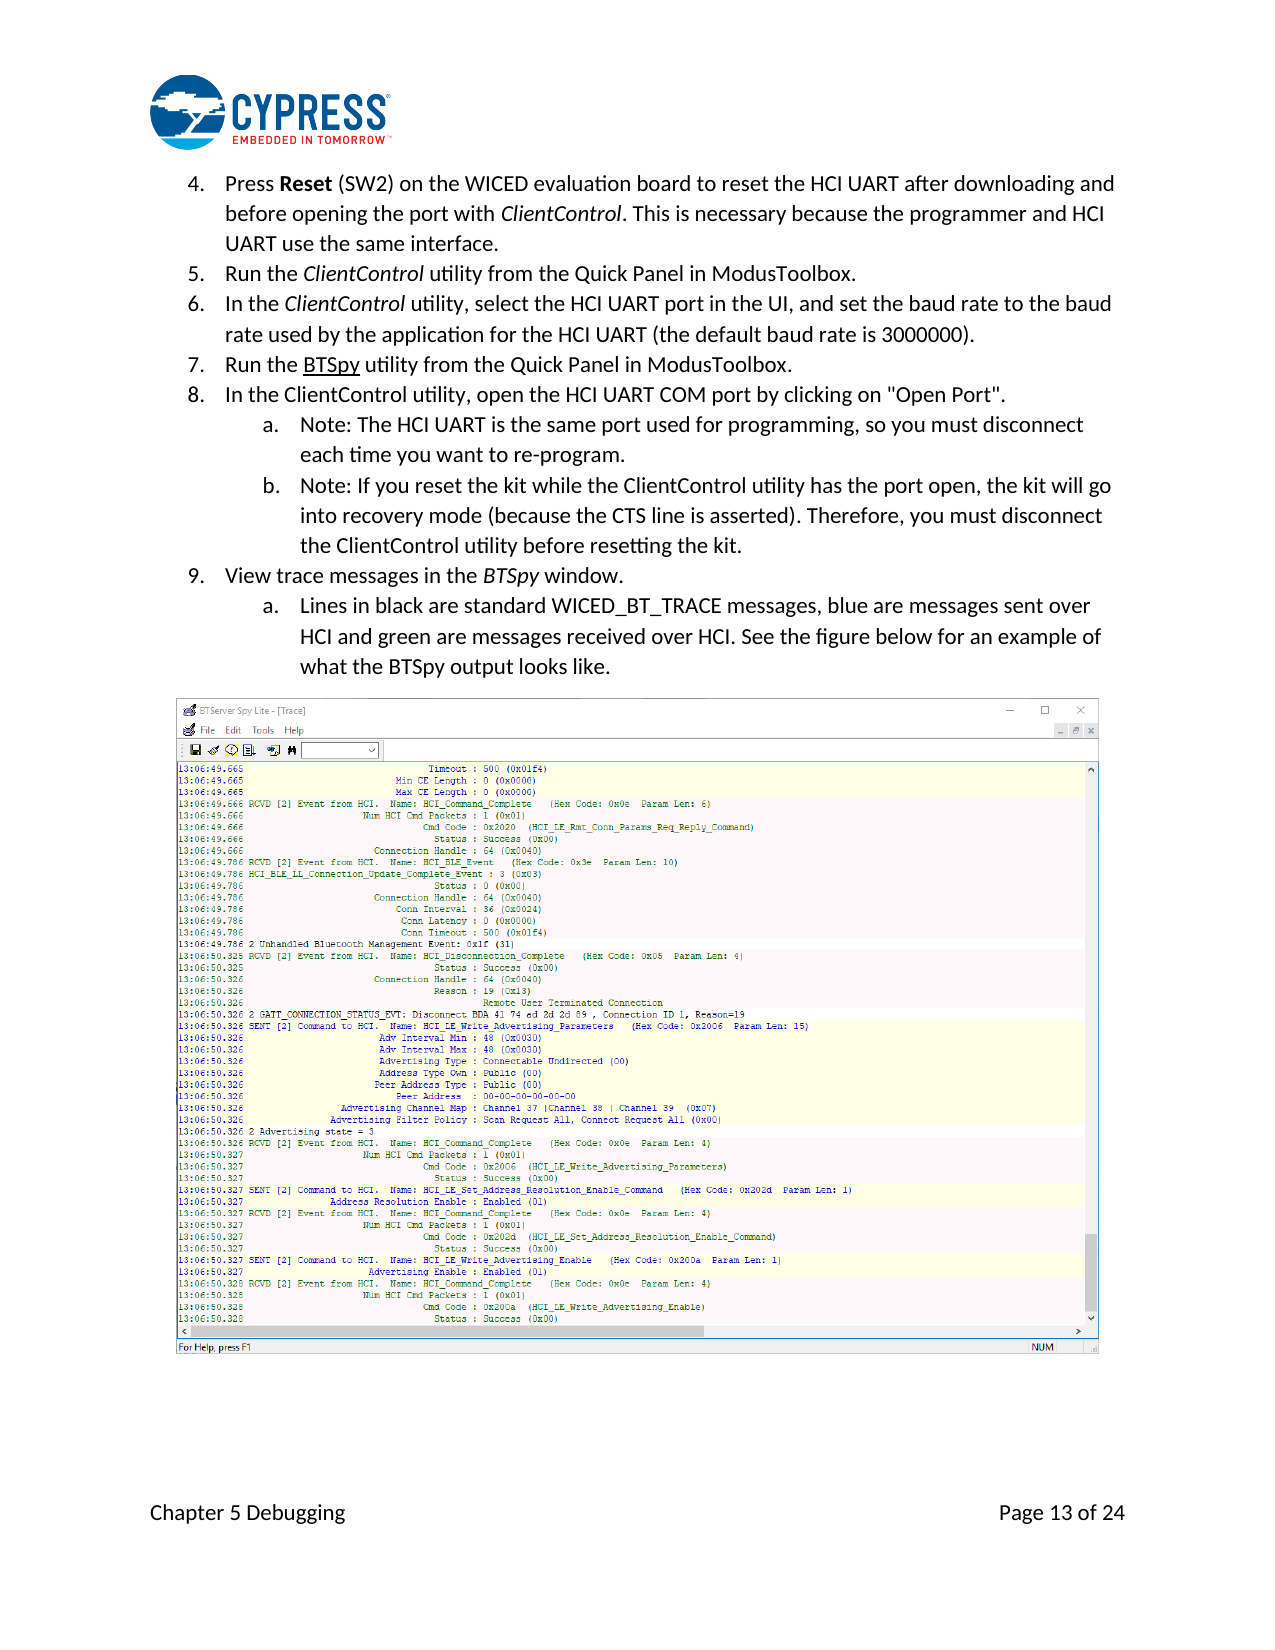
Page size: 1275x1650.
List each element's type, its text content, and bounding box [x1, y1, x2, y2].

list Note: The HCI UART is the same port used for programming, so you must disconnect each time you want to re-program. [262, 410, 1125, 469]
list In the ClientControl utility, select the HCI UART port in the UI, and set the baud rate to the baud rate used by the application for the HCI UART (the default baud rate is 3000000). [187, 289, 1125, 348]
picture [150, 75, 392, 150]
list Note: If you reset the kit while the ClientControl utility has the port open, the kit will go into recovery mode (because the CTS line is asserted). Therefore, you must disconnect the ClientControl utility before resetting the kit. [262, 471, 1125, 559]
list Run the ClientControl utility from the Quick Panel in ModusToolbox. [187, 259, 1125, 287]
list View trace messages in the BTSpy window. [187, 561, 1125, 589]
list In the ClientControl utility, open the HCI UART COM port by clicking on "Open Port". [187, 380, 1125, 408]
list Run the BTSpy utility from the Quick Panel in ModusToolbox. [187, 350, 1125, 378]
list Lines in black are standard WICED_BT_TRACE messages, blue are messages sent over HCI and green are messages received over HCI. See the figure below for an example of what the BTSpy output looks like. [262, 592, 1125, 680]
picture [176, 698, 1099, 1354]
list Press Reset (SW2) on the WICED evaluation board to reset the HCI UART after downloading and before opening the port with ClientControl. This is necessary because the programmer and HCI UART use the same interface. [187, 169, 1125, 257]
